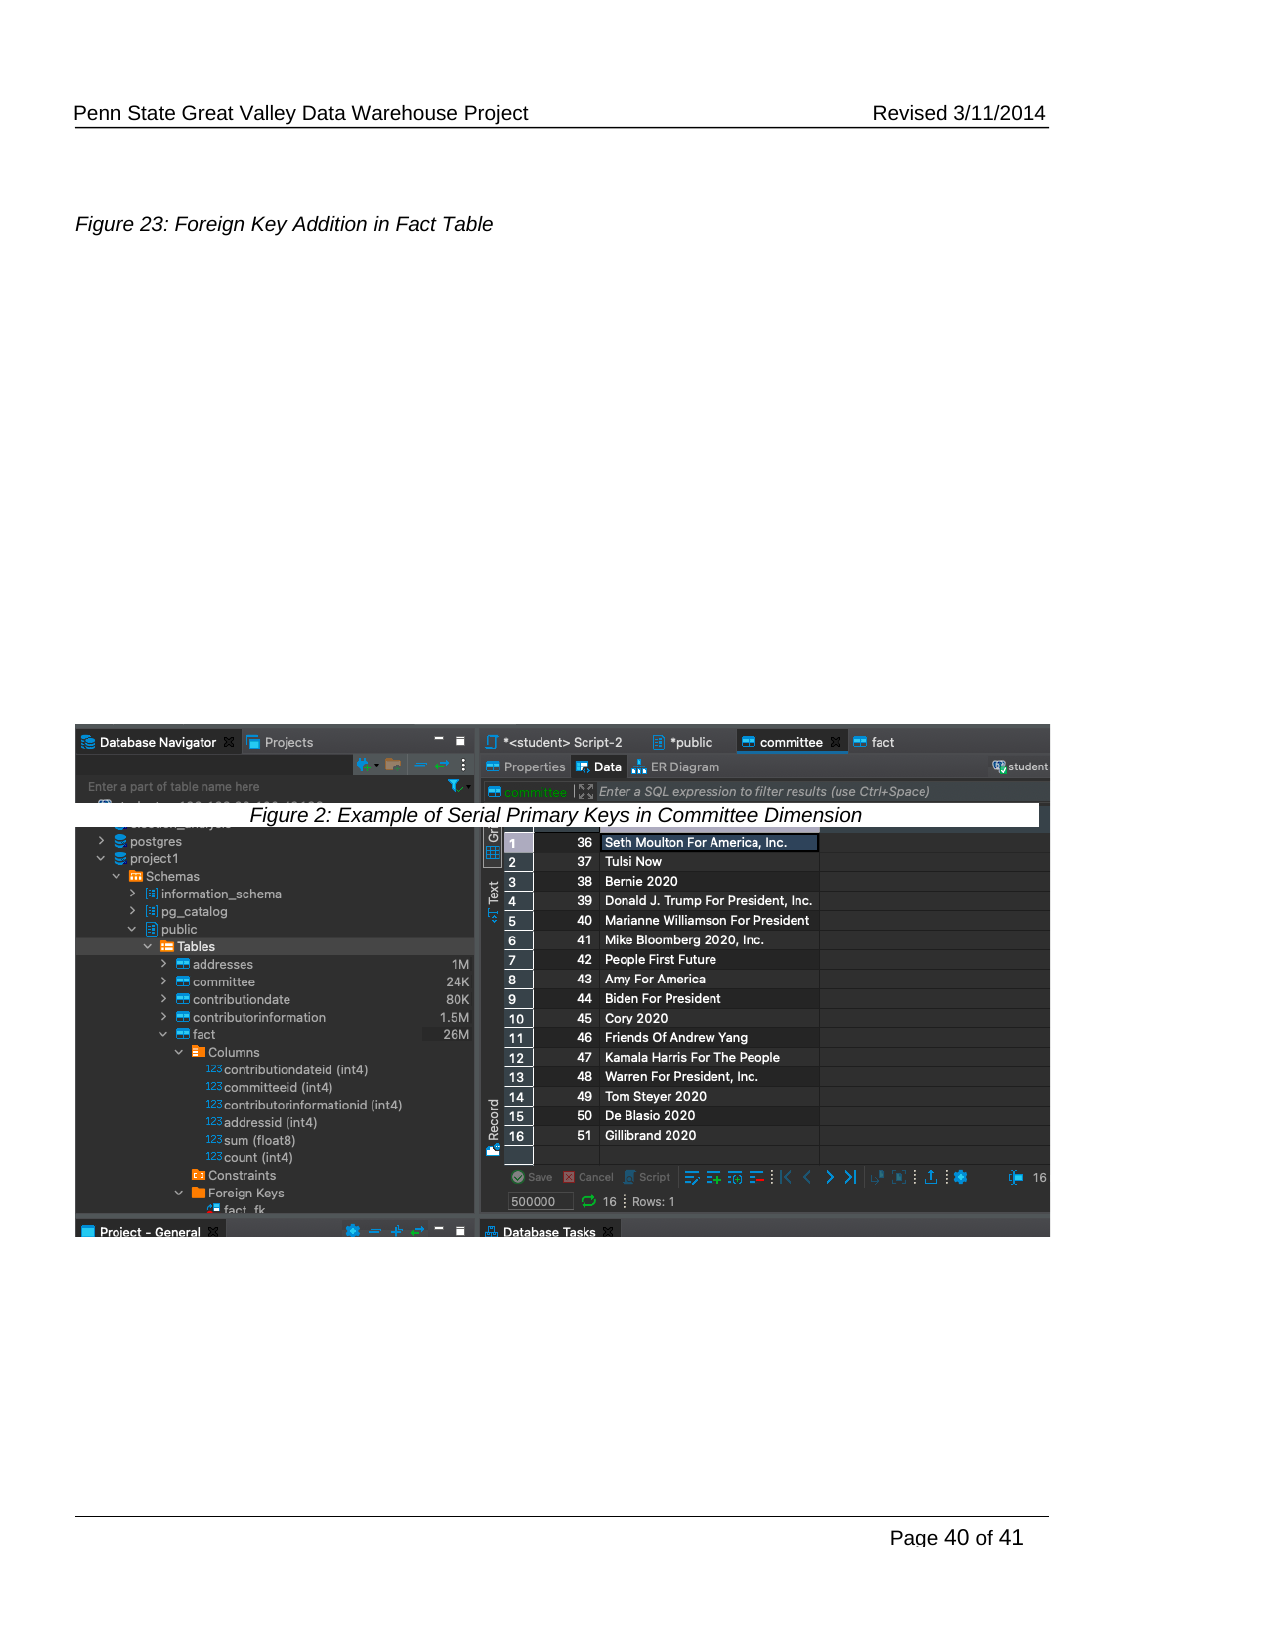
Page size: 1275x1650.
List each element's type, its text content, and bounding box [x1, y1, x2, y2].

picture [83, 1229, 93, 1235]
picture [75, 724, 1050, 1237]
